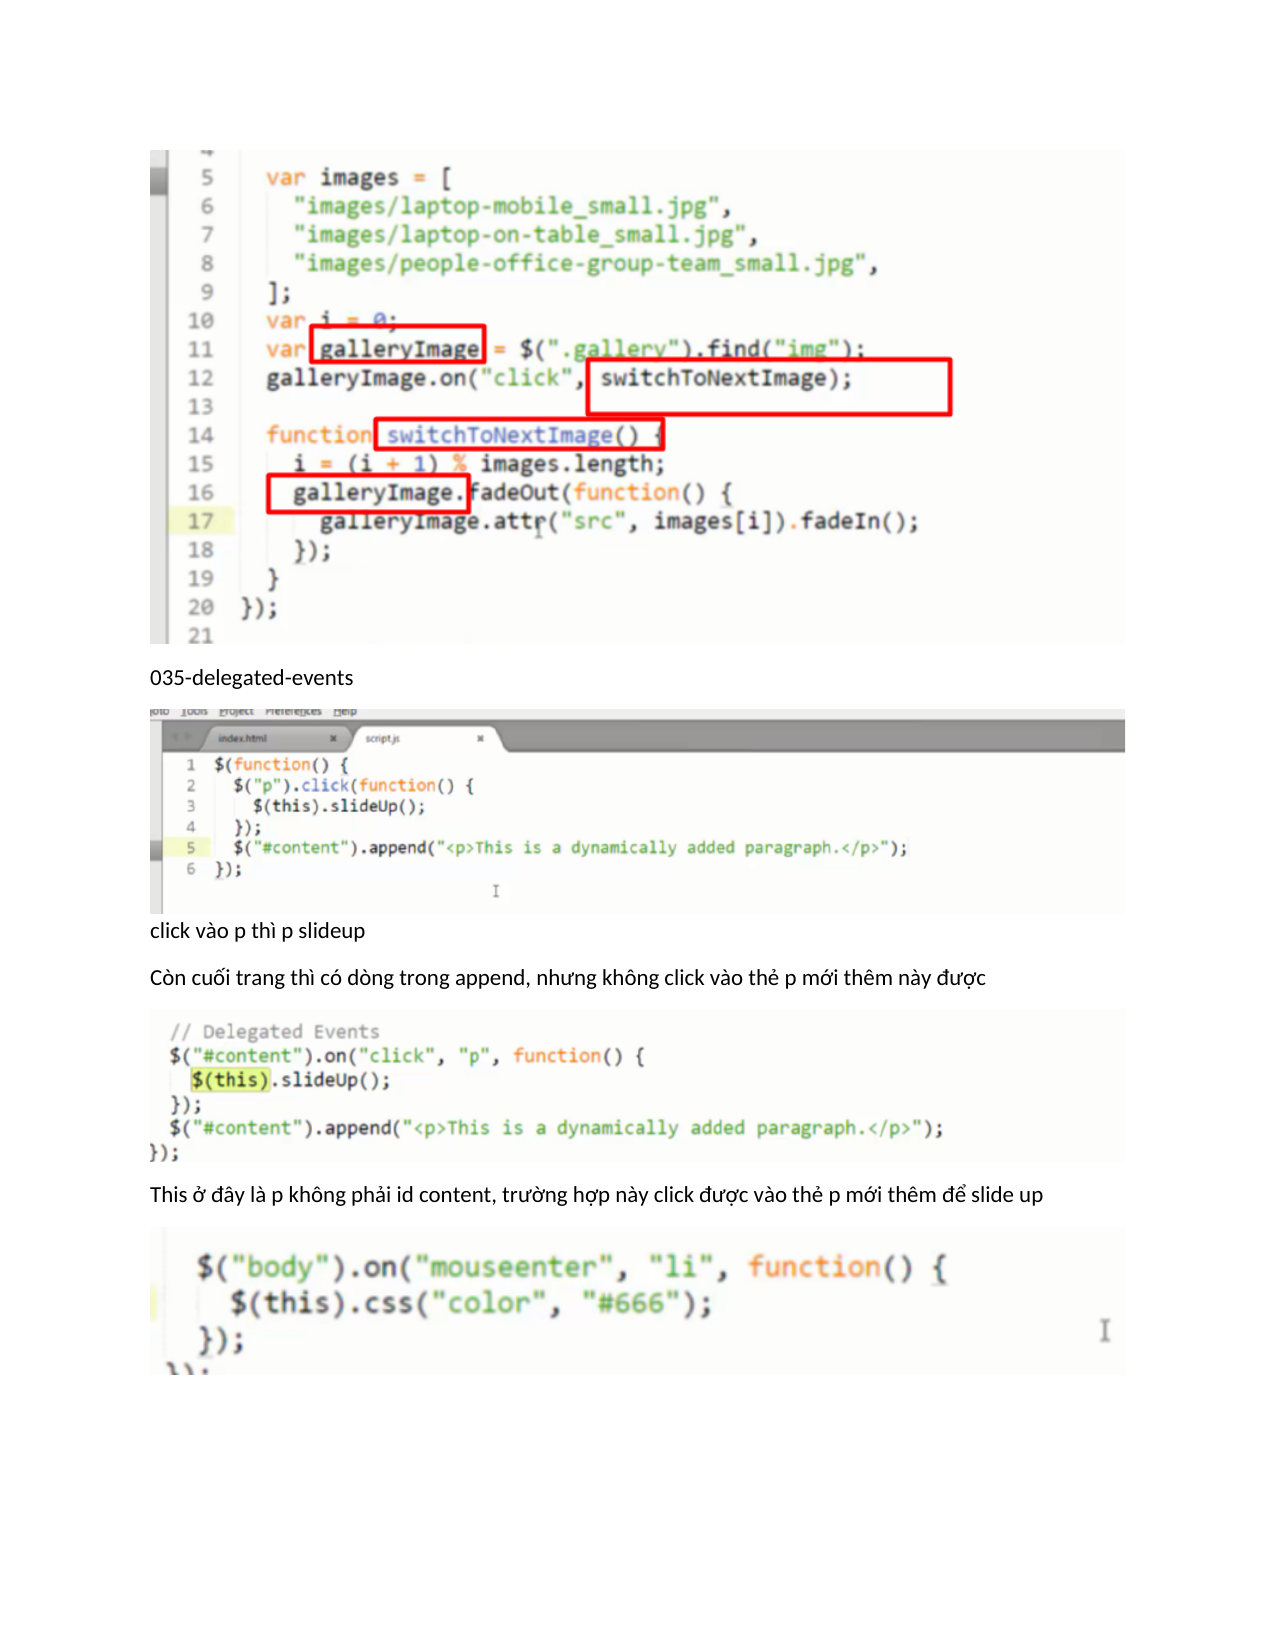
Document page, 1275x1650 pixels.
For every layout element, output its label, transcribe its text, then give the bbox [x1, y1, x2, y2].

text Còn cuối trang thì có dòng trong append, nhưng không click vào thẻ p mới thêm này được [150, 963, 1125, 991]
text This ở đây là p không phải id content, trường hợp này click được vào thẻ p mới thêm để slide up [150, 1180, 1125, 1208]
picture [150, 709, 1125, 914]
picture [150, 1227, 1125, 1375]
text click vào p thì p slideup [150, 914, 1125, 944]
text 035-delegated-events [150, 663, 1125, 691]
picture [150, 150, 1125, 644]
picture [150, 1009, 1125, 1162]
